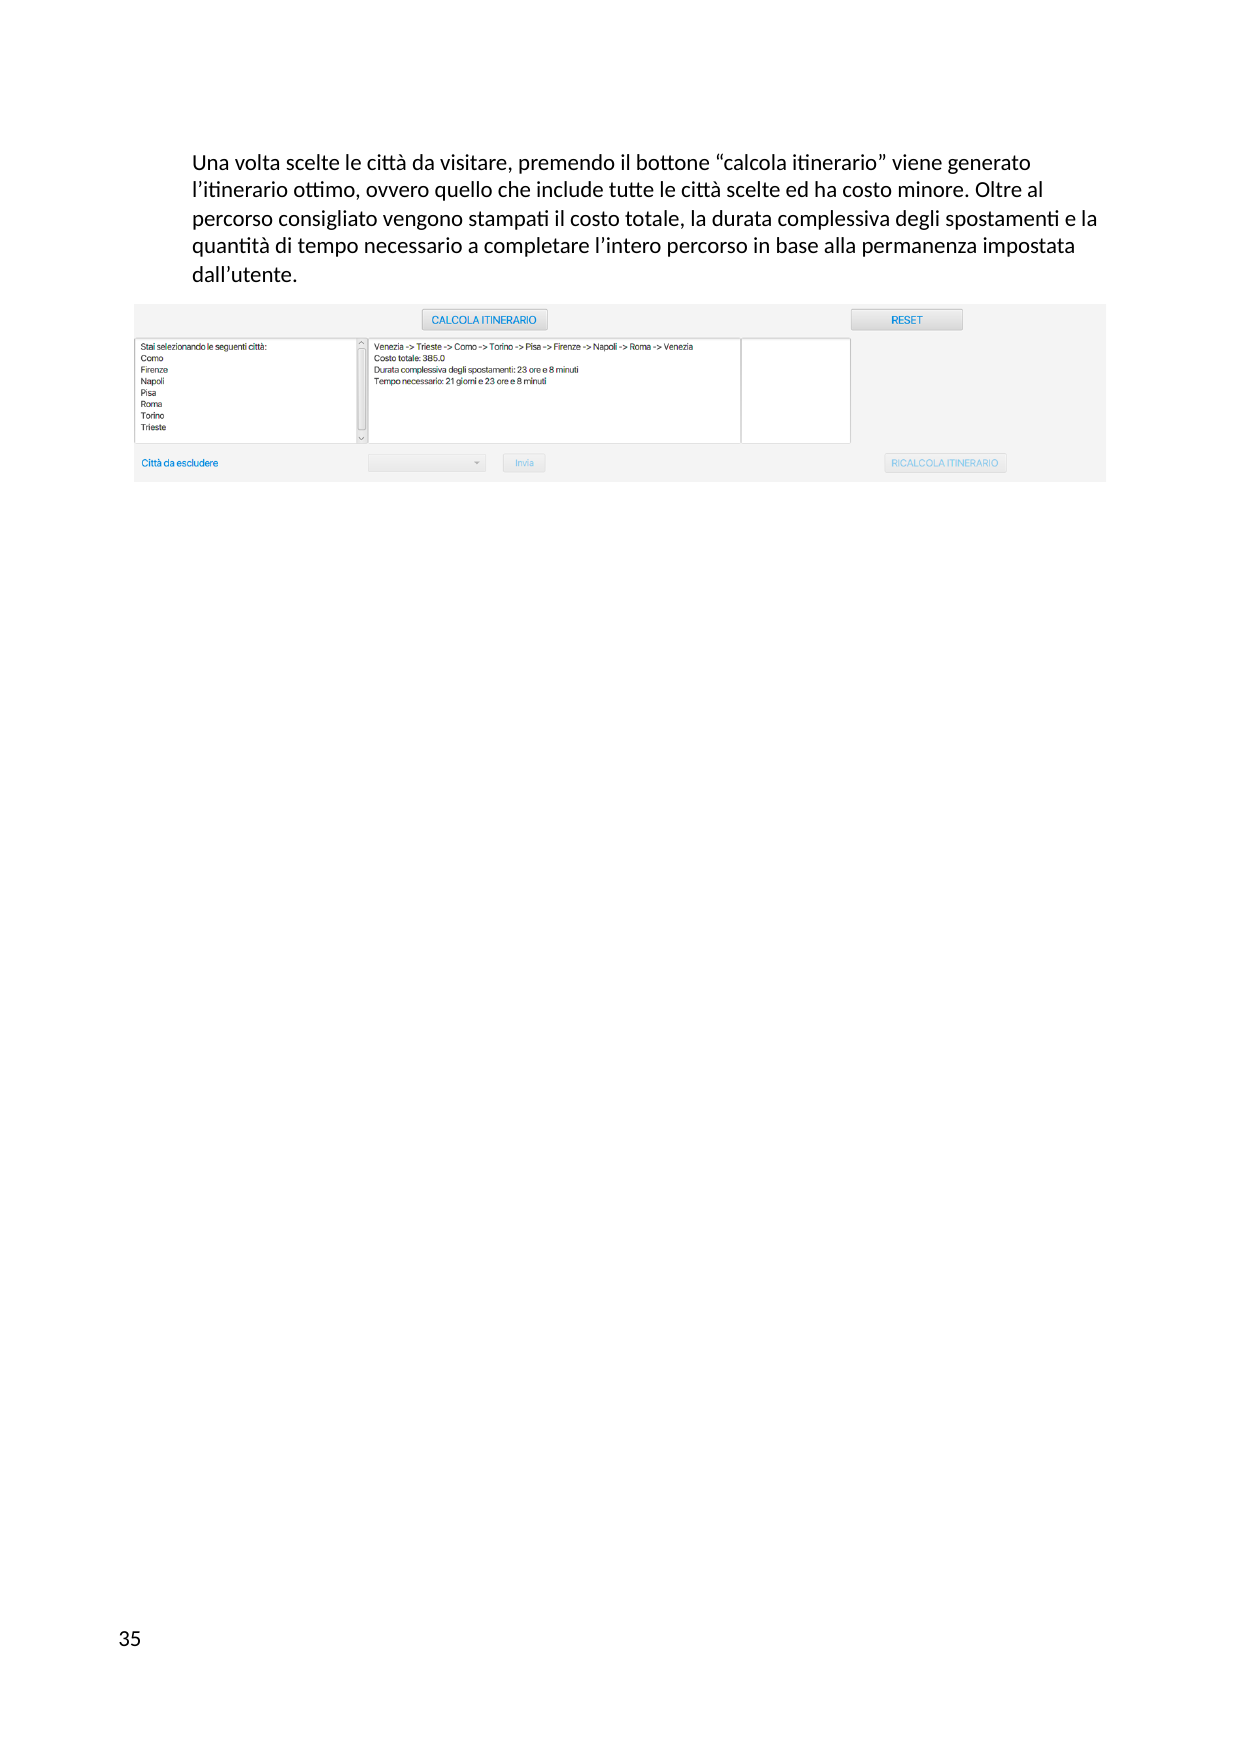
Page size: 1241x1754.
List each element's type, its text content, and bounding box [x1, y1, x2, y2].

picture [134, 304, 1107, 482]
text Una volta scelte le città da visitare, premendo il bottone “calcola itinerario” viene generato l’itinerario ottimo, ovvero quello che include tutte le città scelte ed ha costo minore. Oltre al percorso consigliato vengono stampati il costo totale, la durata complessiva degli spostamenti e la quantità di tempo necessario a completare l’intero percorso in base alla permanenza impostata dall’utente. [192, 148, 1122, 288]
